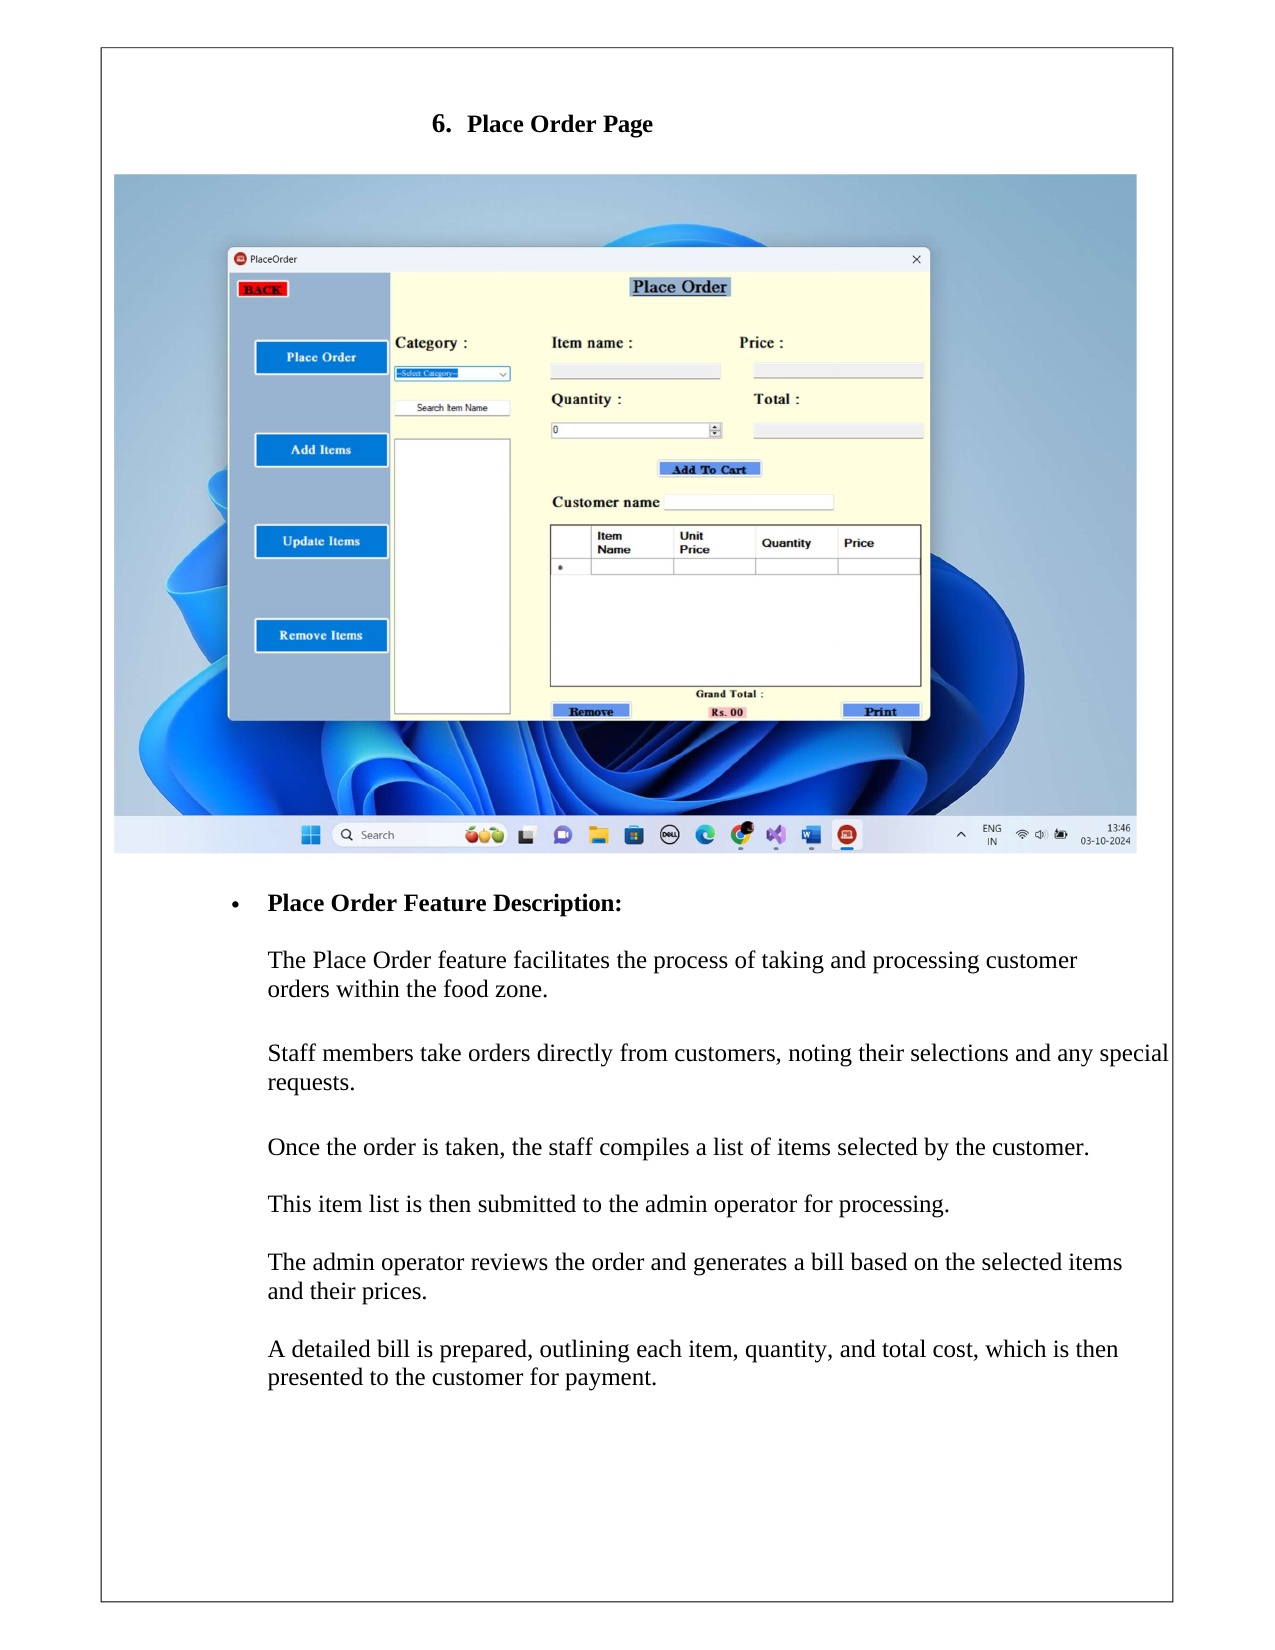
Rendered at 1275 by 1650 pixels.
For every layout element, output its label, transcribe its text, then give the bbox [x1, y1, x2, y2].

text The Place Order feature facilitates the process of taking and processing customer orders within the food zone. [267, 946, 1127, 1003]
text Once the order is taken, the staff compiles a list of items selected by the customer. [267, 1132, 1127, 1160]
text The admin operator reviews the order and generates a bill based on the selected items and their prices. [267, 1247, 1127, 1305]
text This item list is then submitted to the admin operator for processing. [267, 1189, 1173, 1218]
subtitle Place Order Page [432, 107, 1173, 138]
picture [113, 174, 1137, 854]
text A detailed bill is prepared, outlining each item, quantity, and total cost, which is then presented to the customer for payment. [267, 1334, 1127, 1391]
text Staff members take orders directly from customers, noting their selections and any special requests. [267, 1038, 1173, 1096]
list Place Order Feature Description: [232, 888, 1173, 917]
